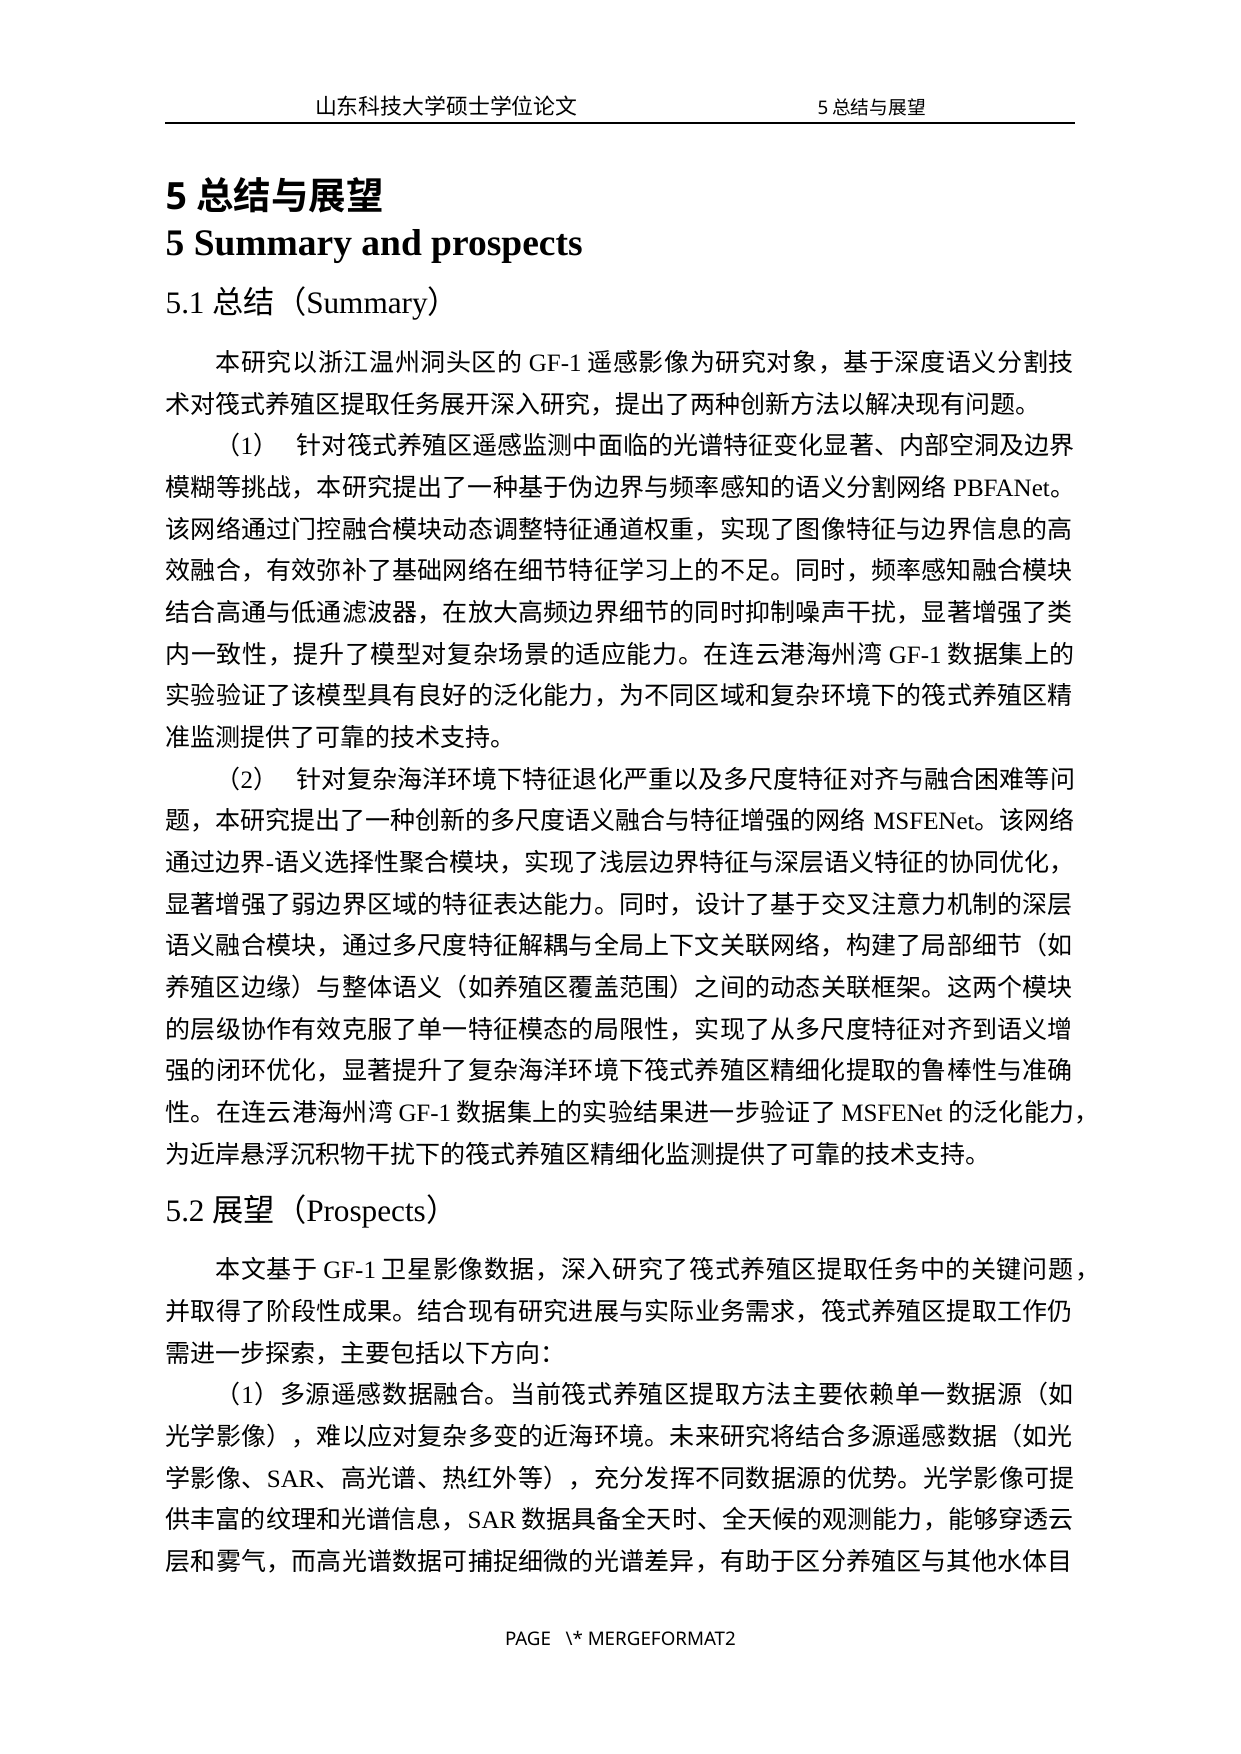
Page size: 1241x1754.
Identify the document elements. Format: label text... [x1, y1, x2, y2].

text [165, 1371, 1075, 1579]
list 针对复杂海洋环境下特征退化严重以及多尺度特征对齐与融合困难等问题，本研究提出了一种创新的多尺度语义融合与特征增强的网络MSFENet。该网络通过边界-语义选择性聚合模块，实现了浅层边界特征与深层语义特征的协同优化，显著增强了弱边界区域的特征表达能力。同时，设计了基于交叉注意力机制的深层语义融合模块，通过多尺度特征解耦与全局上下文关联网络，构建了局部细节（如养殖区边缘）与整体语义（如养殖区覆盖范围）之间的动态关联框架。这两个模块的层级协作有效克服了单一特征模态的局限性，实现了从多尺度特征对齐到语义增强的闭环优化，显著提升了复杂海洋环境下筏式养殖区精细化提取的鲁棒性与准确性。在连云港海州湾GF-1数据集上的实验结果进一步验证了MSFENet的泛化能力，为近岸悬浮沉积物干扰下的筏式养殖区精细化监测提供了可靠的技术支持。 [165, 755, 1075, 1171]
subtitle 5.2 展望（Prospects） [165, 1188, 1075, 1229]
text 5 Summary and prospects [165, 221, 1075, 264]
text 本研究以浙江温州洞头区的GF-1遥感影像为研究对象，基于深度语义分割技术对筏式养殖区提取任务展开深入研究，提出了两种创新方法以解决现有问题。 [165, 338, 1075, 421]
subtitle 5 总结与展望 [165, 166, 1075, 221]
list 针对筏式养殖区遥感监测中面临的光谱特征变化显著、内部空洞及边界模糊等挑战，本研究提出了一种基于伪边界与频率感知的语义分割网络PBFANet。该网络通过门控融合模块动态调整特征通道权重，实现了图像特征与边界信息的高效融合，有效弥补了基础网络在细节特征学习上的不足。同时，频率感知融合模块结合高通与低通滤波器，在放大高频边界细节的同时抑制噪声干扰，显著增强了类内一致性，提升了模型对复杂场景的适应能力。在连云港海州湾GF-1数据集上的实验验证了该模型具有良好的泛化能力，为不同区域和复杂环境下的筏式养殖区精准监测提供了可靠的技术支持。 [165, 421, 1075, 755]
subtitle 5.1 总结（Summary） [165, 280, 1075, 322]
text 本文基于GF-1卫星影像数据，深入研究了筏式养殖区提取任务中的关键问题，并取得了阶段性成果。结合现有研究进展与实际业务需求，筏式养殖区提取工作仍需进一步探索，主要包括以下方向： [165, 1246, 1075, 1371]
